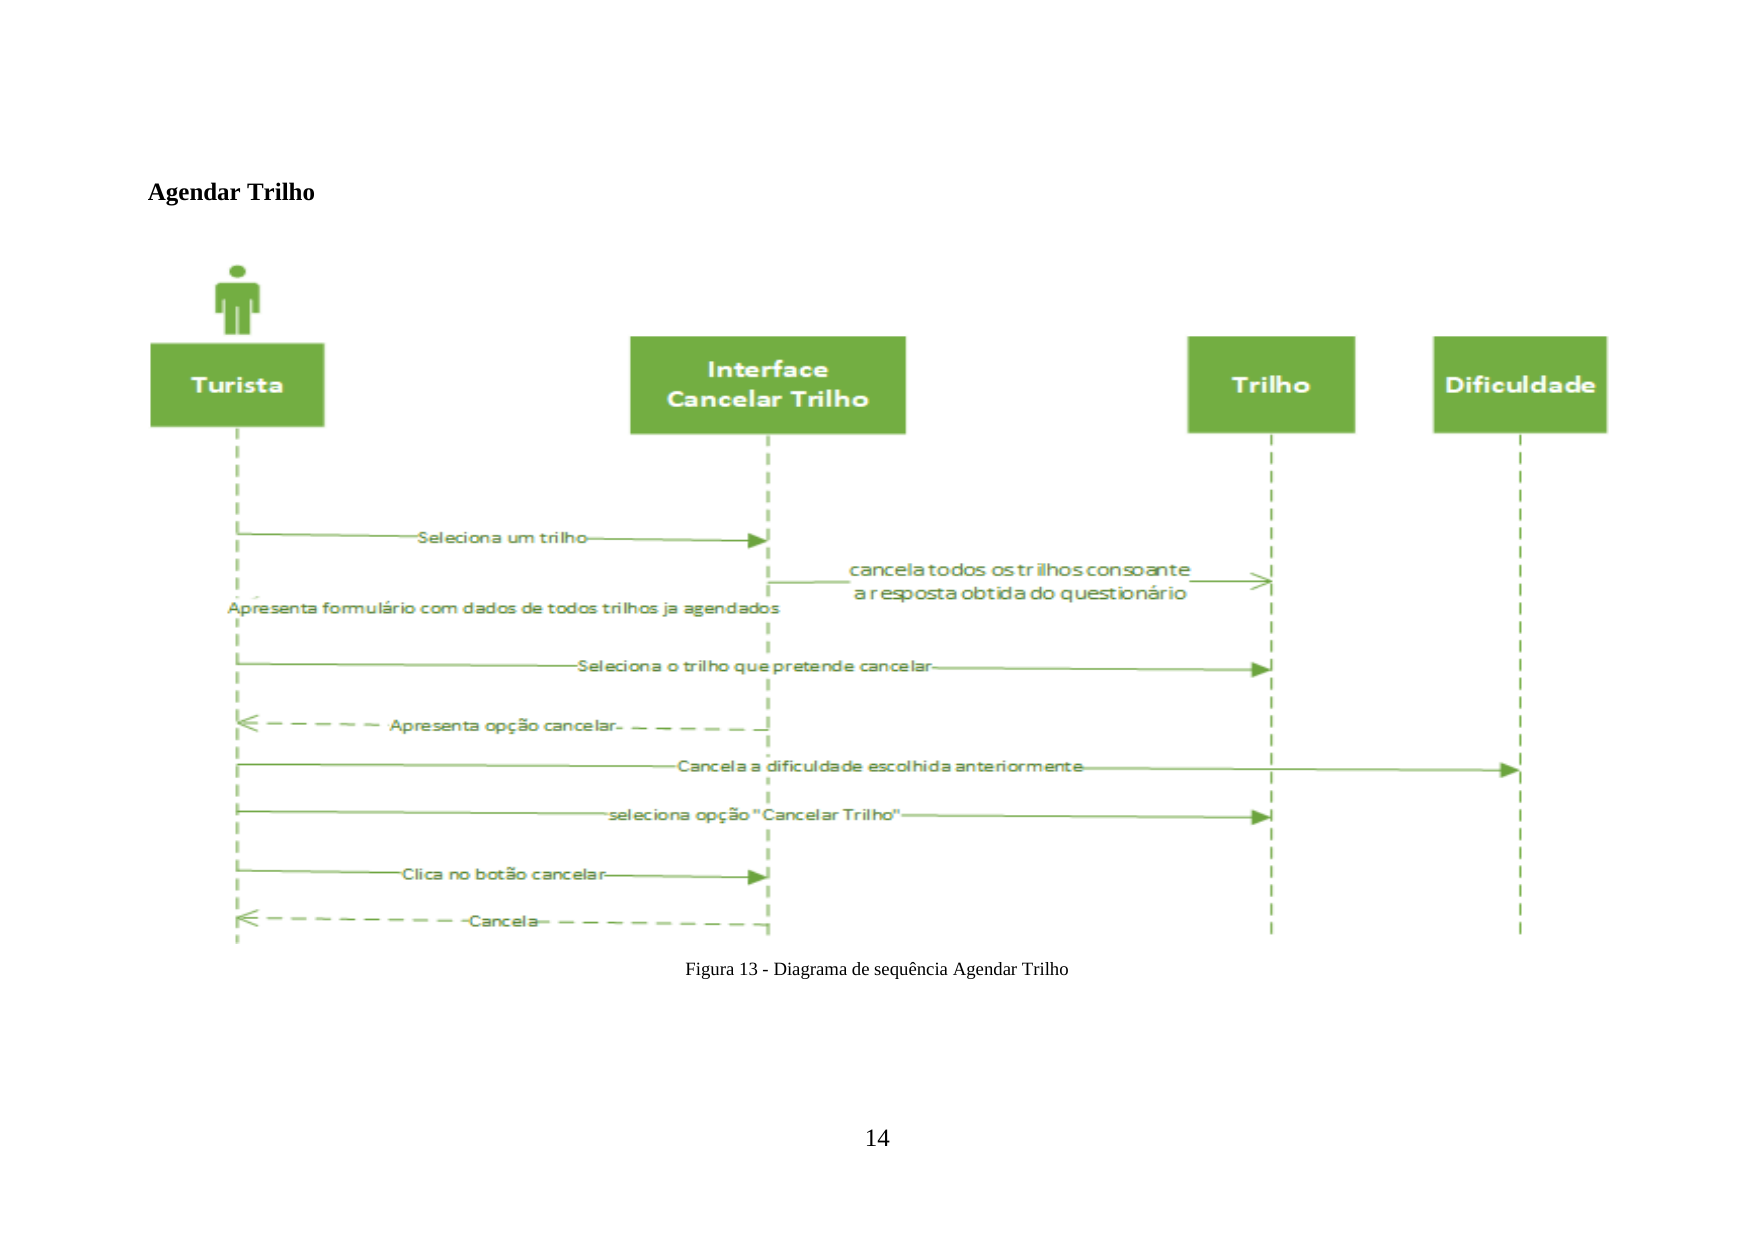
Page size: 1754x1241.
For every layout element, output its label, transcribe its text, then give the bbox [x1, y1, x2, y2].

picture [147, 263, 1615, 944]
text Figura 13 - Diagrama de sequência Agendar Trilho [148, 957, 1606, 979]
text Agendar Trilho [148, 177, 1606, 206]
